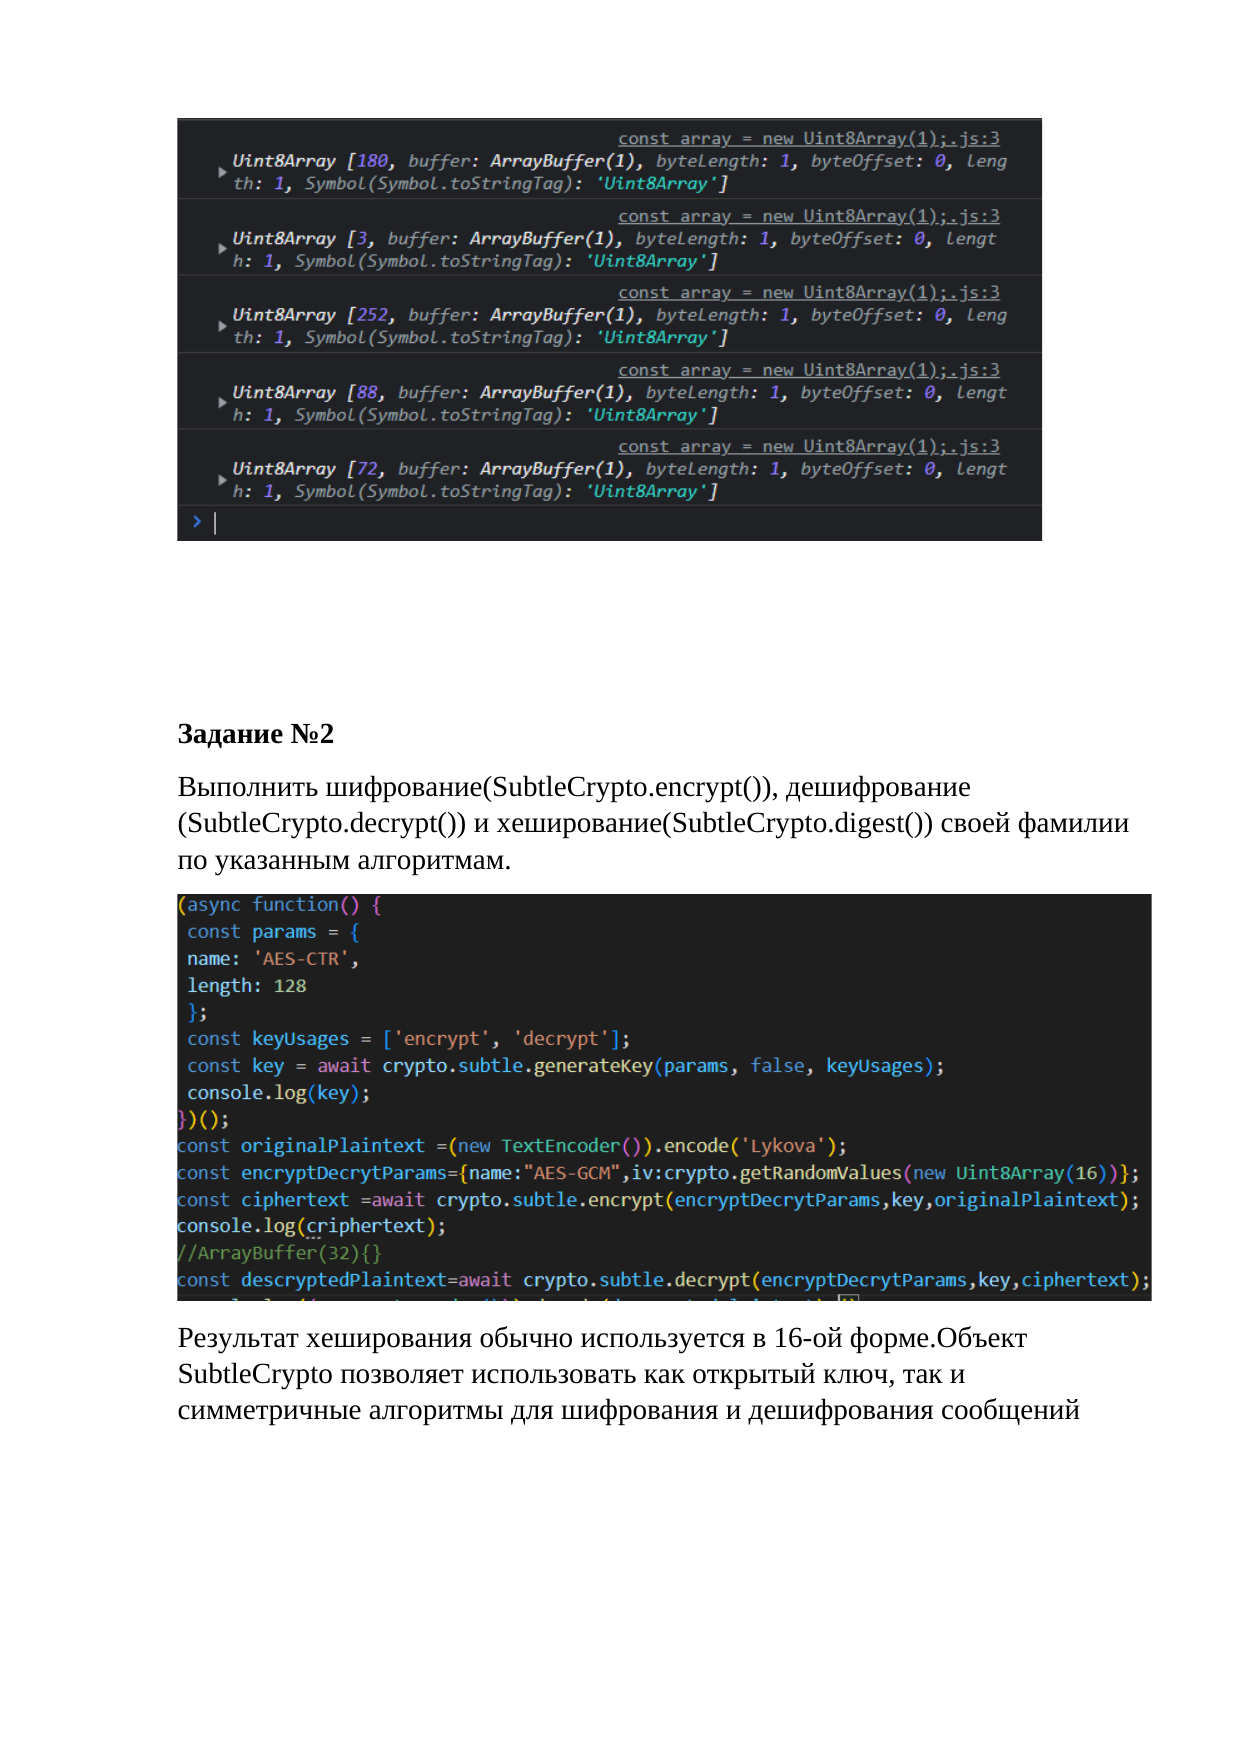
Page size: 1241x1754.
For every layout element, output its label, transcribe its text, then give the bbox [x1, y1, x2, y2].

text Выполнить шифрование(SubtleCrypto.encrypt()), дешифрование (SubtleCrypto.decrypt()) и хеширование(SubtleCrypto.digest()) своей фамилии по указанным алгоритмам. [177, 769, 1152, 875]
text Результат хеширования обычно используется в 16-ой форме.Объект SubtleCrypto позволяет использовать как открытый ключ, так и симметричные алгоритмы для шифрования и дешифрования сообщений [177, 1320, 1152, 1426]
picture [177, 894, 1152, 1301]
picture [177, 118, 1043, 541]
text Задание №2 [177, 717, 1152, 750]
